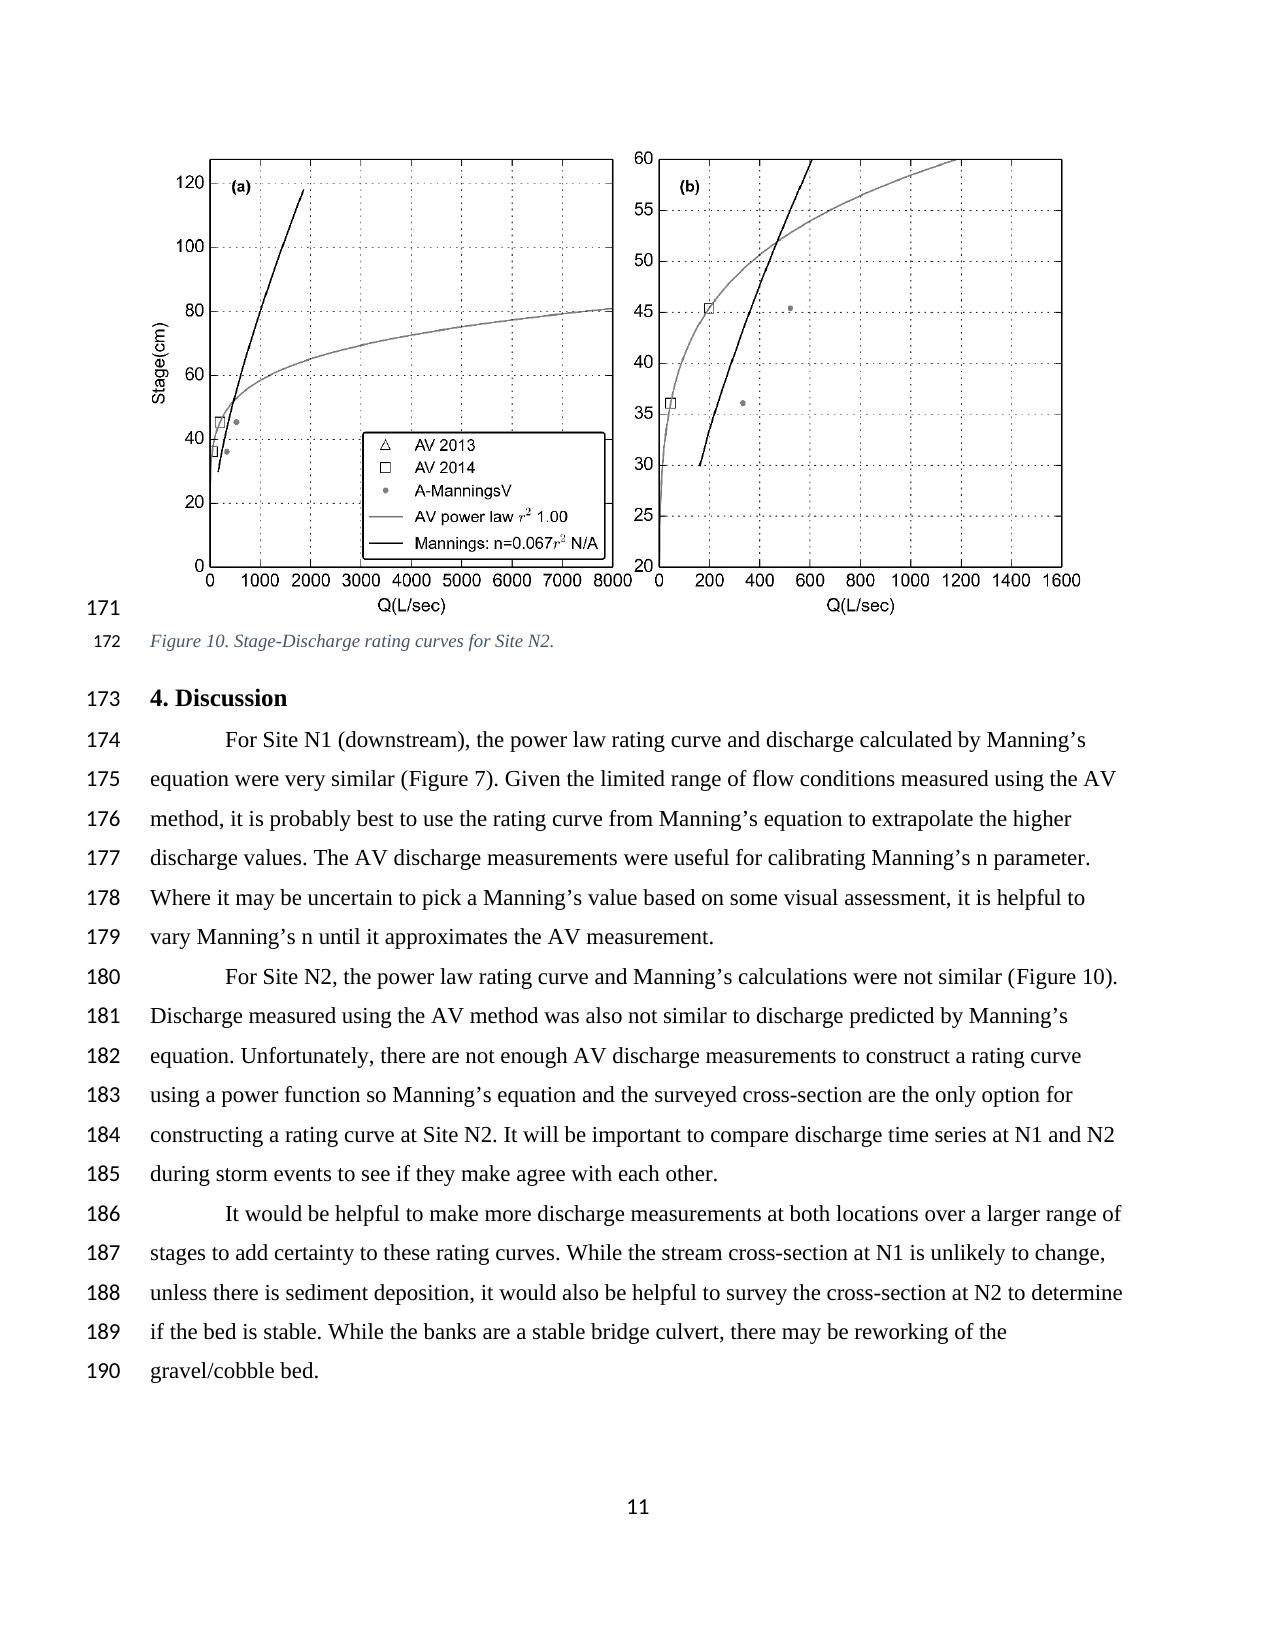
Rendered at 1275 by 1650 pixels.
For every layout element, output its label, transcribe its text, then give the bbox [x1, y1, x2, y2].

text For Site N1 (downstream), the power law rating curve and discharge calculated by Manning’s equation were very similar (Figure 7). Given the limited range of flow conditions measured using the AV method, it is probably best to use the rating curve from Manning’s equation to extrapolate the higher discharge values. The AV discharge measurements were useful for calibrating Manning’s n parameter. Where it may be uncertain to pick a Manning’s value based on some visual assessment, it is helpful to vary Manning’s n until it approximates the AV measurement. [150, 726, 1125, 949]
text 4. Discussion [150, 683, 1125, 711]
text Figure 10. Stage-Discharge rating curves for Site N2. [150, 629, 1125, 651]
text For Site N2, the power law rating curve and Manning’s calculations were not similar (Figure 10). Discharge measured using the AV method was also not similar to discharge predicted by Manning’s equation. Unfortunately, there are not enough AV discharge measurements to construct a rating curve using a power function so Manning’s equation and the surveyed cross-section are the only option for constructing a rating curve at Site N2. It will be important to compare discharge time series at N1 and N2 during storm events to see if they make agree with each other. [150, 963, 1125, 1186]
text It would be helpful to make more discharge measurements at both locations over a larger range of stages to add certainty to these rating curves. While the stream cross-section at N1 is unlikely to change, unless there is sediment deposition, it would also be helpful to survey the cross-section at N2 to determine if the bed is stable. While the banks are a stable bridge culvert, there may be reworking of the gravel/cobble bed. [150, 1199, 1125, 1384]
picture [150, 150, 1082, 616]
